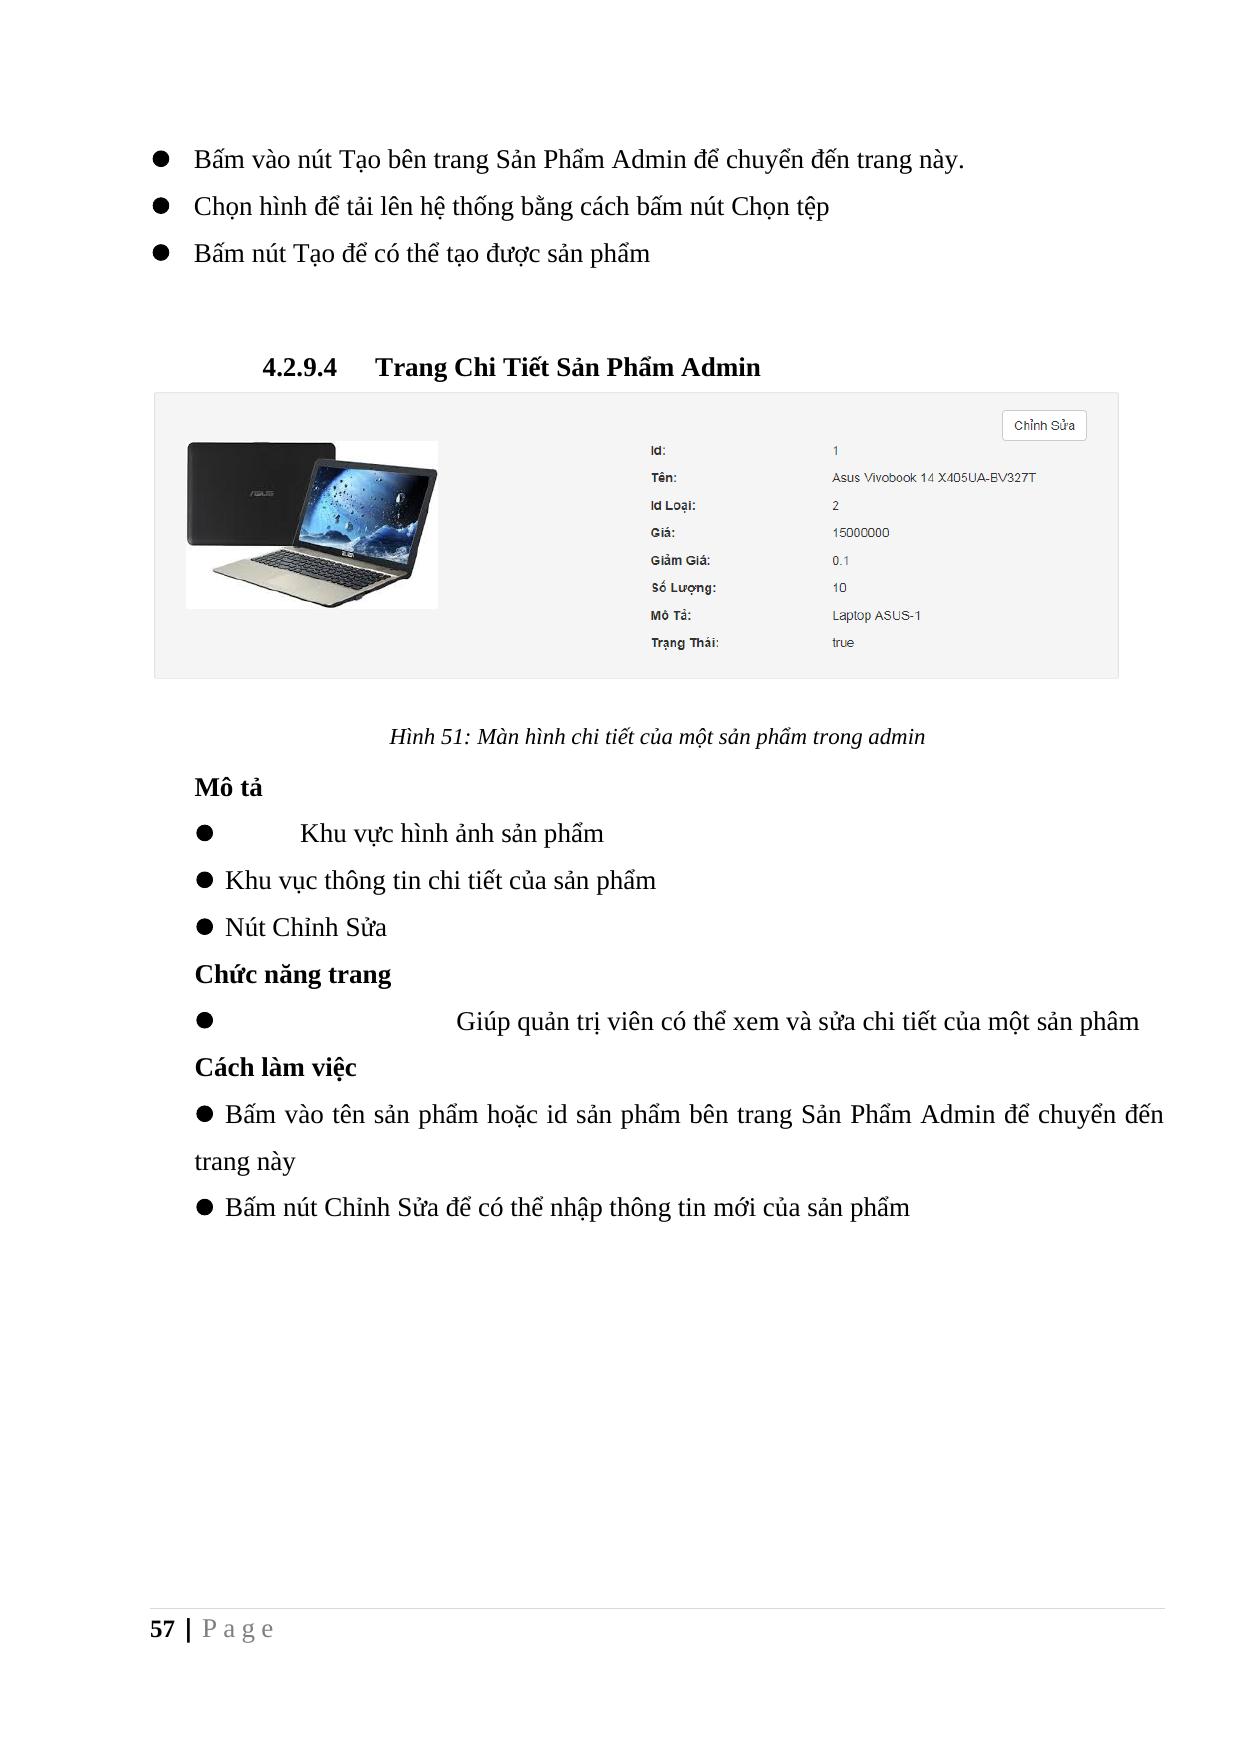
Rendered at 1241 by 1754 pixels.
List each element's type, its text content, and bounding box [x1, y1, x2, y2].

list Bấm nút Chỉnh Sửa để có thể nhập thông tin mới của sản phẩm [194, 1192, 1165, 1223]
picture [150, 382, 1125, 689]
list Mô tả [194, 771, 1165, 802]
list Bấm vào tên sản phẩm hoặc id sản phẩm bên trang Sản Phẩm Admin để chuyển đến trang này [194, 1098, 1165, 1176]
list Bấm nút Tạo để có thể tạo được sản phẩm [151, 237, 1165, 268]
list Giúp quản trị viên có thể xem và sửa chi tiết của một sản phâm [194, 1004, 1165, 1036]
list Khu vục thông tin chi tiết của sản phẩm [194, 864, 1165, 895]
list Nút Chỉnh Sửa [194, 911, 1165, 942]
list Chọn hình để tải lên hệ thống bằng cách bấm nút Chọn tệp [151, 190, 1165, 221]
list Khu vực hình ảnh sản phẩm [194, 817, 1165, 848]
list Chức năng trang [194, 958, 1165, 989]
list Cách làm việc [194, 1051, 1165, 1083]
list Bấm vào nút Tạo bên trang Sản Phẩm Admin để chuyển đến trang này. [151, 143, 1165, 174]
subtitle Trang Chi Tiết Sản Phẩm Admin [262, 351, 1165, 382]
text Hình 51: Màn hình chi tiết của một sản phẩm trong admin [150, 723, 1165, 750]
